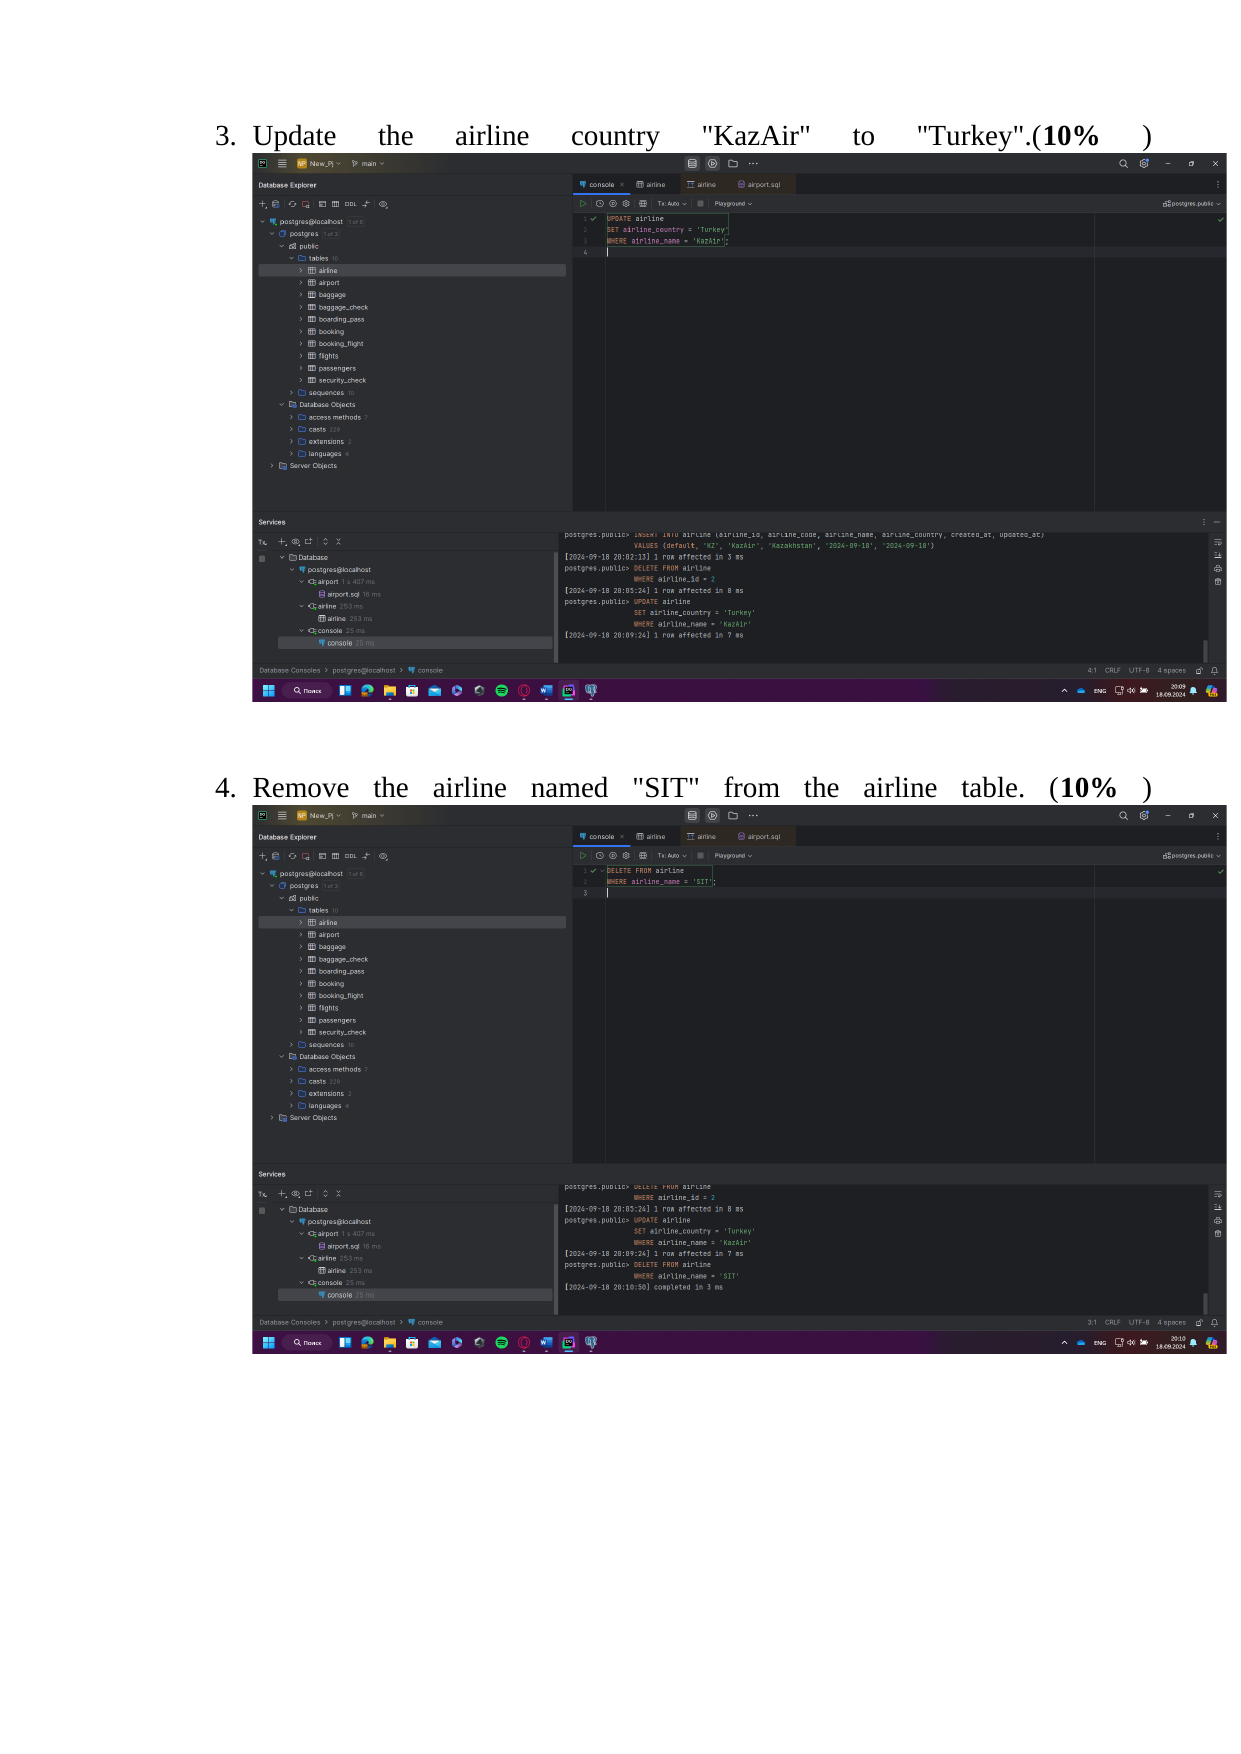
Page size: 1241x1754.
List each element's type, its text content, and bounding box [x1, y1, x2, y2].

picture [252, 153, 1227, 702]
picture [252, 805, 1227, 1354]
